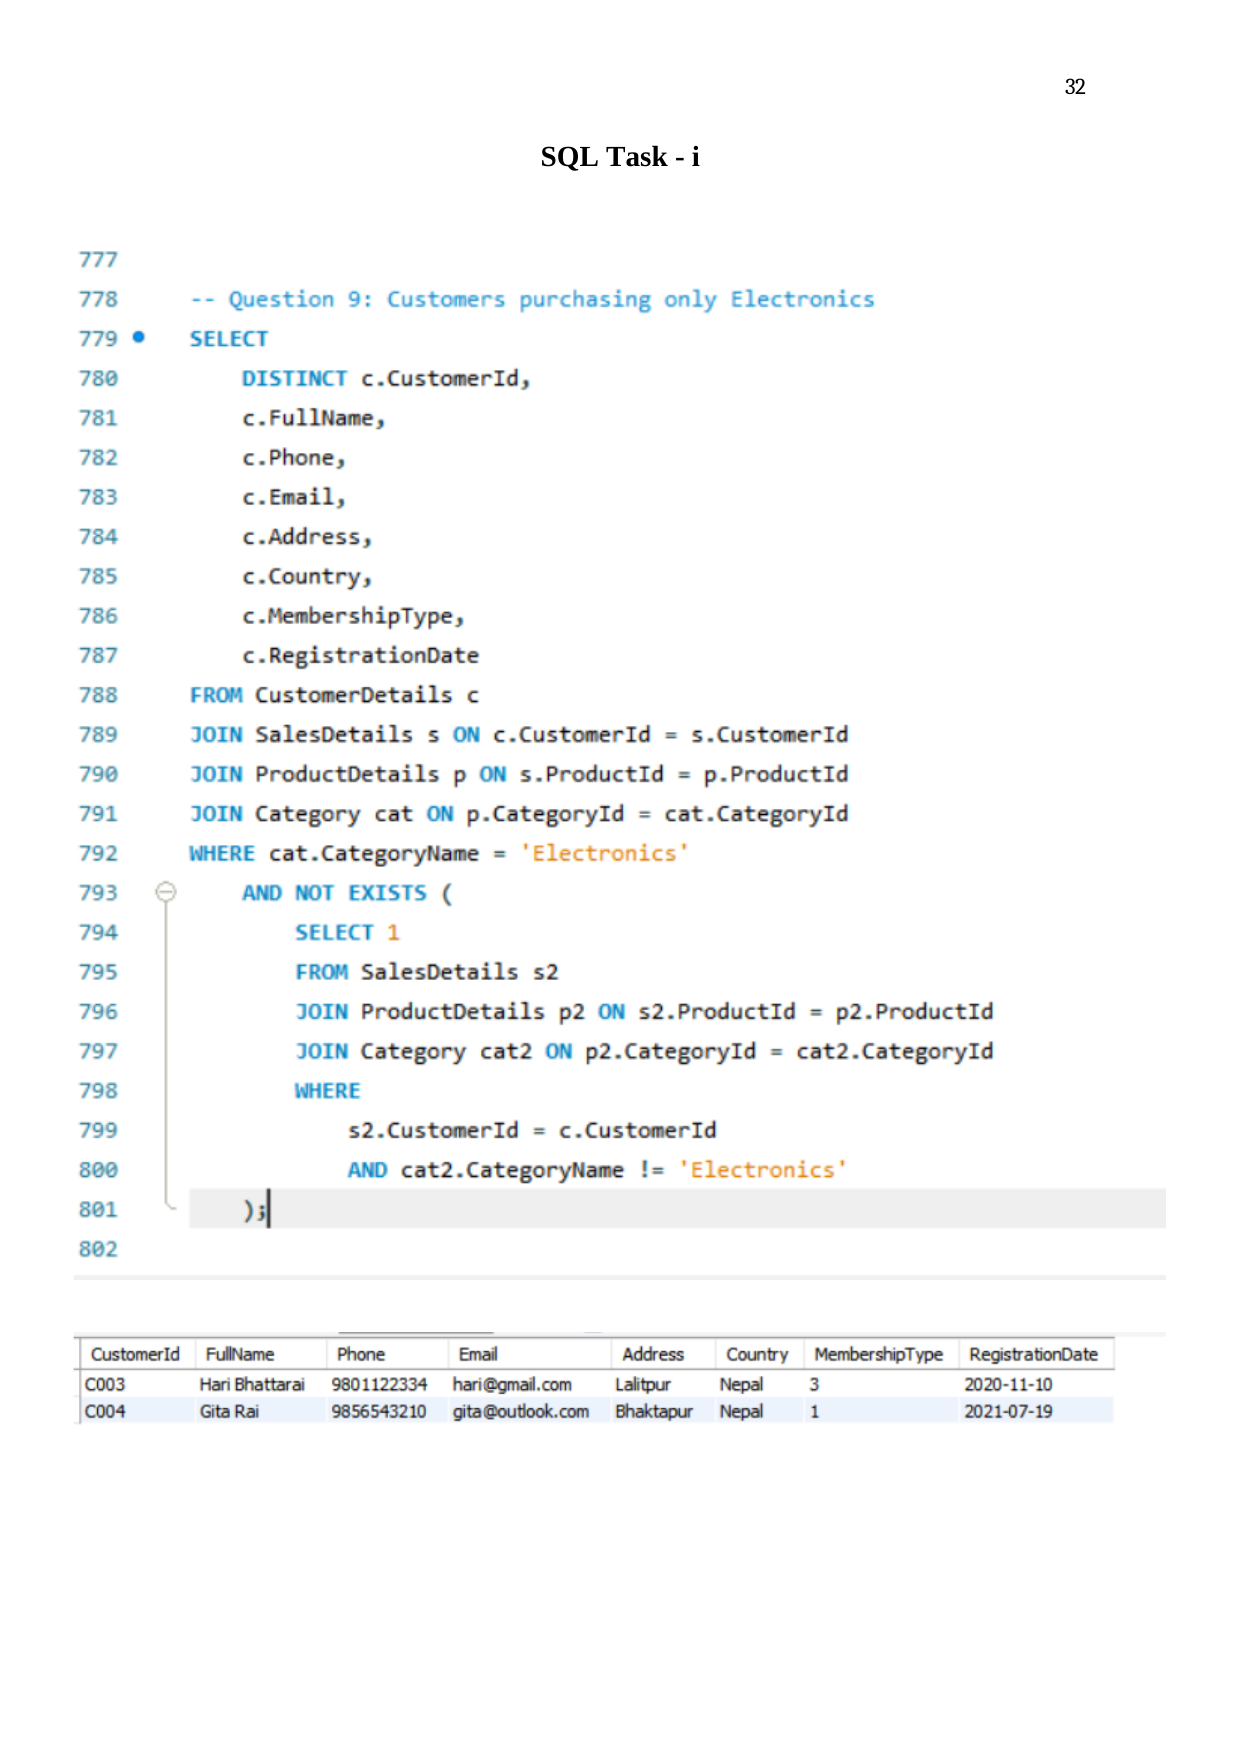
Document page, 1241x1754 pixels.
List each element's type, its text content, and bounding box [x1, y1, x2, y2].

picture [73, 251, 1166, 1280]
subtitle SQL Task - i [74, 139, 1166, 173]
picture [73, 1332, 1166, 1474]
